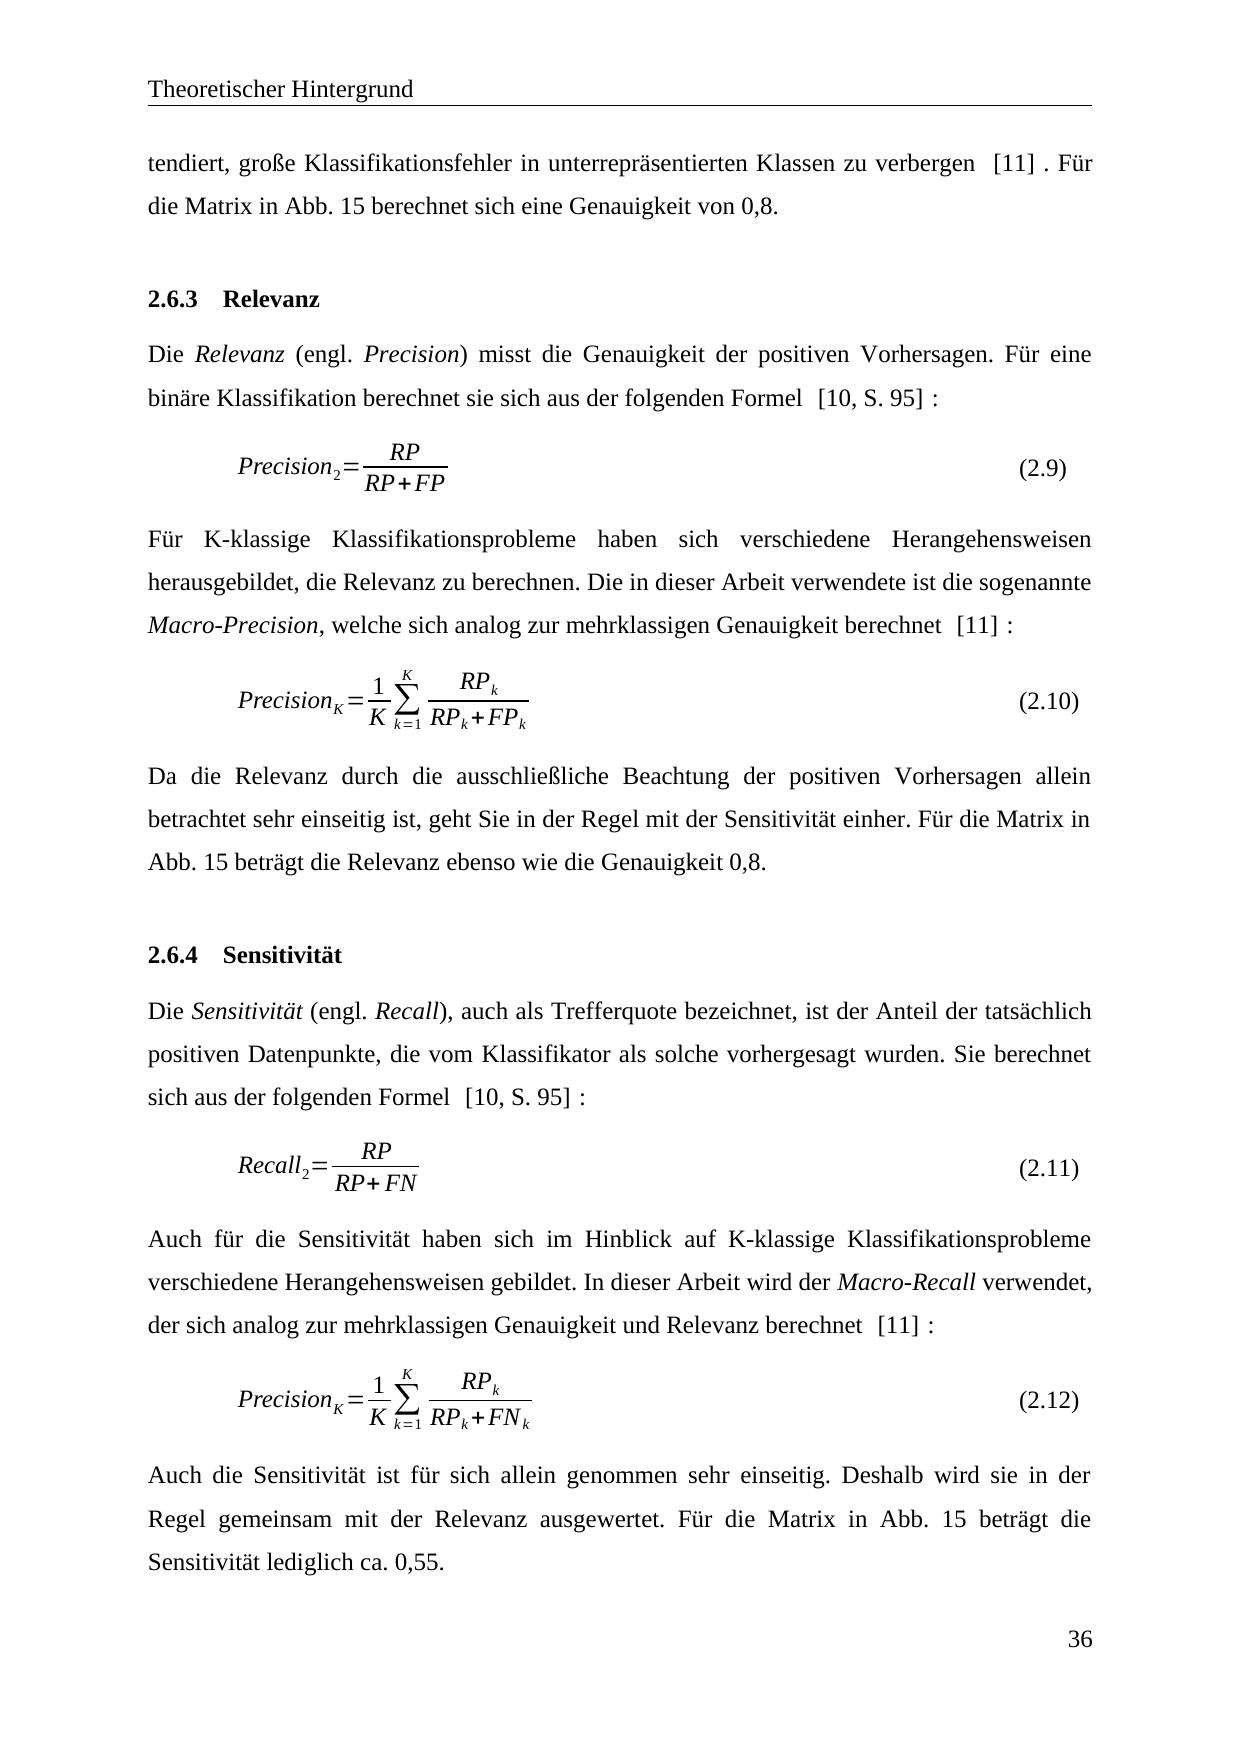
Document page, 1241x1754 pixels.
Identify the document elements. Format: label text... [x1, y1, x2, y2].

text Auch für die Sensitivität haben sich im Hinblick auf K-klassige Klassifikationsprobleme verschiedene Herangehensweisen gebildet. In dieser Arbeit wird der Macro-Recall verwendet, der sich analog zur mehrklassigen Genauigkeit und Relevanz berechnet : [148, 1224, 1092, 1339]
text (2.12) [148, 1366, 1092, 1434]
text (2.11) [148, 1138, 1092, 1197]
text Da die Relevanz durch die ausschließliche Beachtung der positiven Vorhersagen allein betrachtet sehr einseitig ist, geht Sie in der Regel mit der Sensitivität einher. Für die Matrix in Abb. 15 beträgt die Relevanz ebenso wie die Genauigkeit 0,8. [148, 761, 1092, 876]
subtitle Sensitivität [148, 940, 1092, 969]
text (2.9) [148, 438, 1092, 497]
text (2.10) [148, 666, 1092, 734]
text Die Relevanz (engl. Precision) misst die Genauigkeit der positiven Vorhersagen. Für eine binäre Klassifikation berechnet sie sich aus der folgenden Formel : [148, 339, 1092, 411]
text Für K-klassige Klassifikationsprobleme haben sich verschiedene Herangehensweisen herausgebildet, die Relevanz zu berechnen. Die in dieser Arbeit verwendete ist die sogenannte Macro-Precision, welche sich analog zur mehrklassigen Genauigkeit berechnet : [148, 524, 1092, 639]
subtitle Relevanz [148, 284, 1092, 313]
text Die Sensitivität (engl. Recall), auch als Trefferquote bezeichnet, ist der Anteil der tatsächlich positiven Datenpunkte, die vom Klassifikator als solche vorhergesagt wurden. Sie berechnet sich aus der folgenden Formel : [148, 996, 1092, 1111]
text Auch die Sensitivität ist für sich allein genommen sehr einseitig. Deshalb wird sie in der Regel gemeinsam mit der Relevanz ausgewertet. Für die Matrix in Abb. 15 beträgt die Sensitivität lediglich ca. 0,55. [148, 1461, 1092, 1576]
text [148, 148, 1092, 219]
